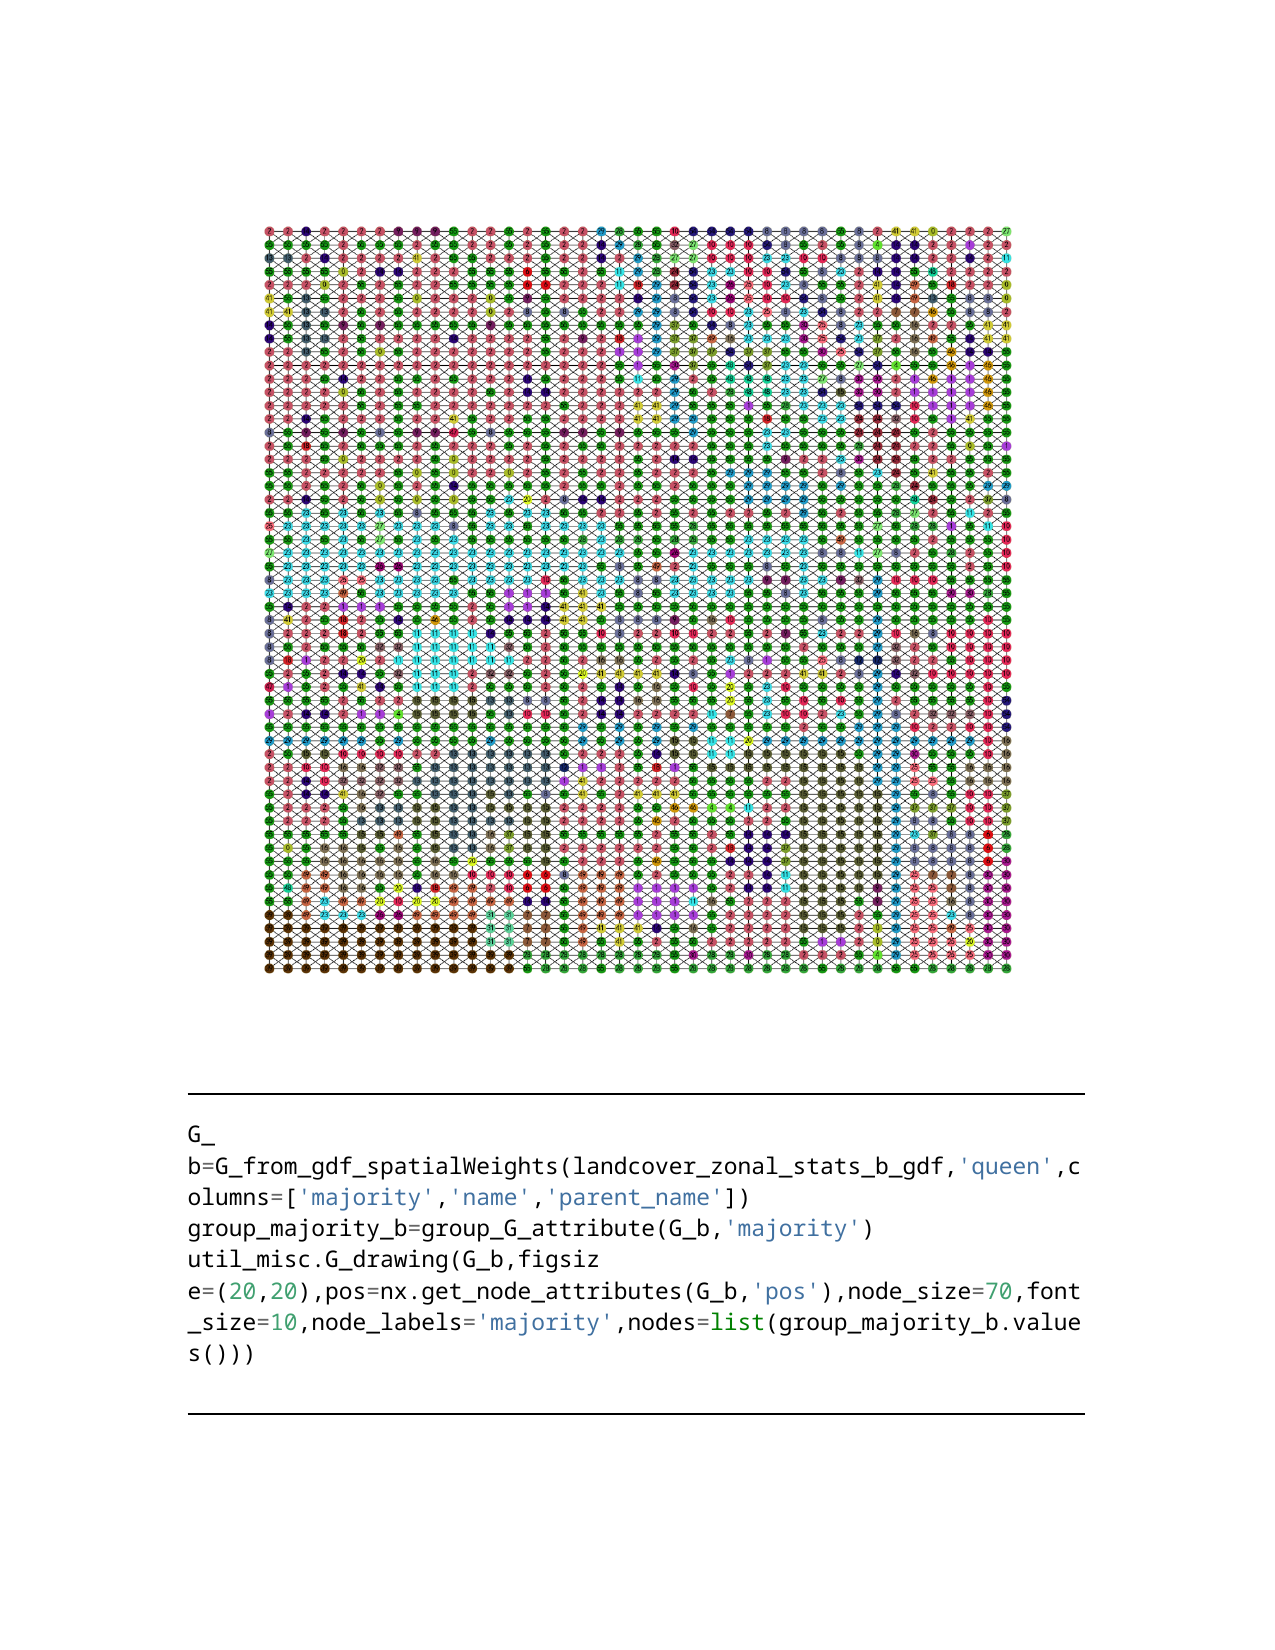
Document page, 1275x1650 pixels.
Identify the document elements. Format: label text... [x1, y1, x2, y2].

text G_b=G_from_gdf_spatialWeights(landcover_zonal_stats_b_gdf,'queen',columns=['majority','name','parent_name']) group_majority_b=group_G_attribute(G_b,'majority') util_misc.G_drawing(G_b,figsize=(20,20),pos=nx.get_node_attributes(G_b,'pos'),node_size=70,font_size=10,node_labels='majority',nodes=list(group_majority_b.values())) [187, 1118, 1087, 1368]
picture [187, 150, 1088, 1050]
